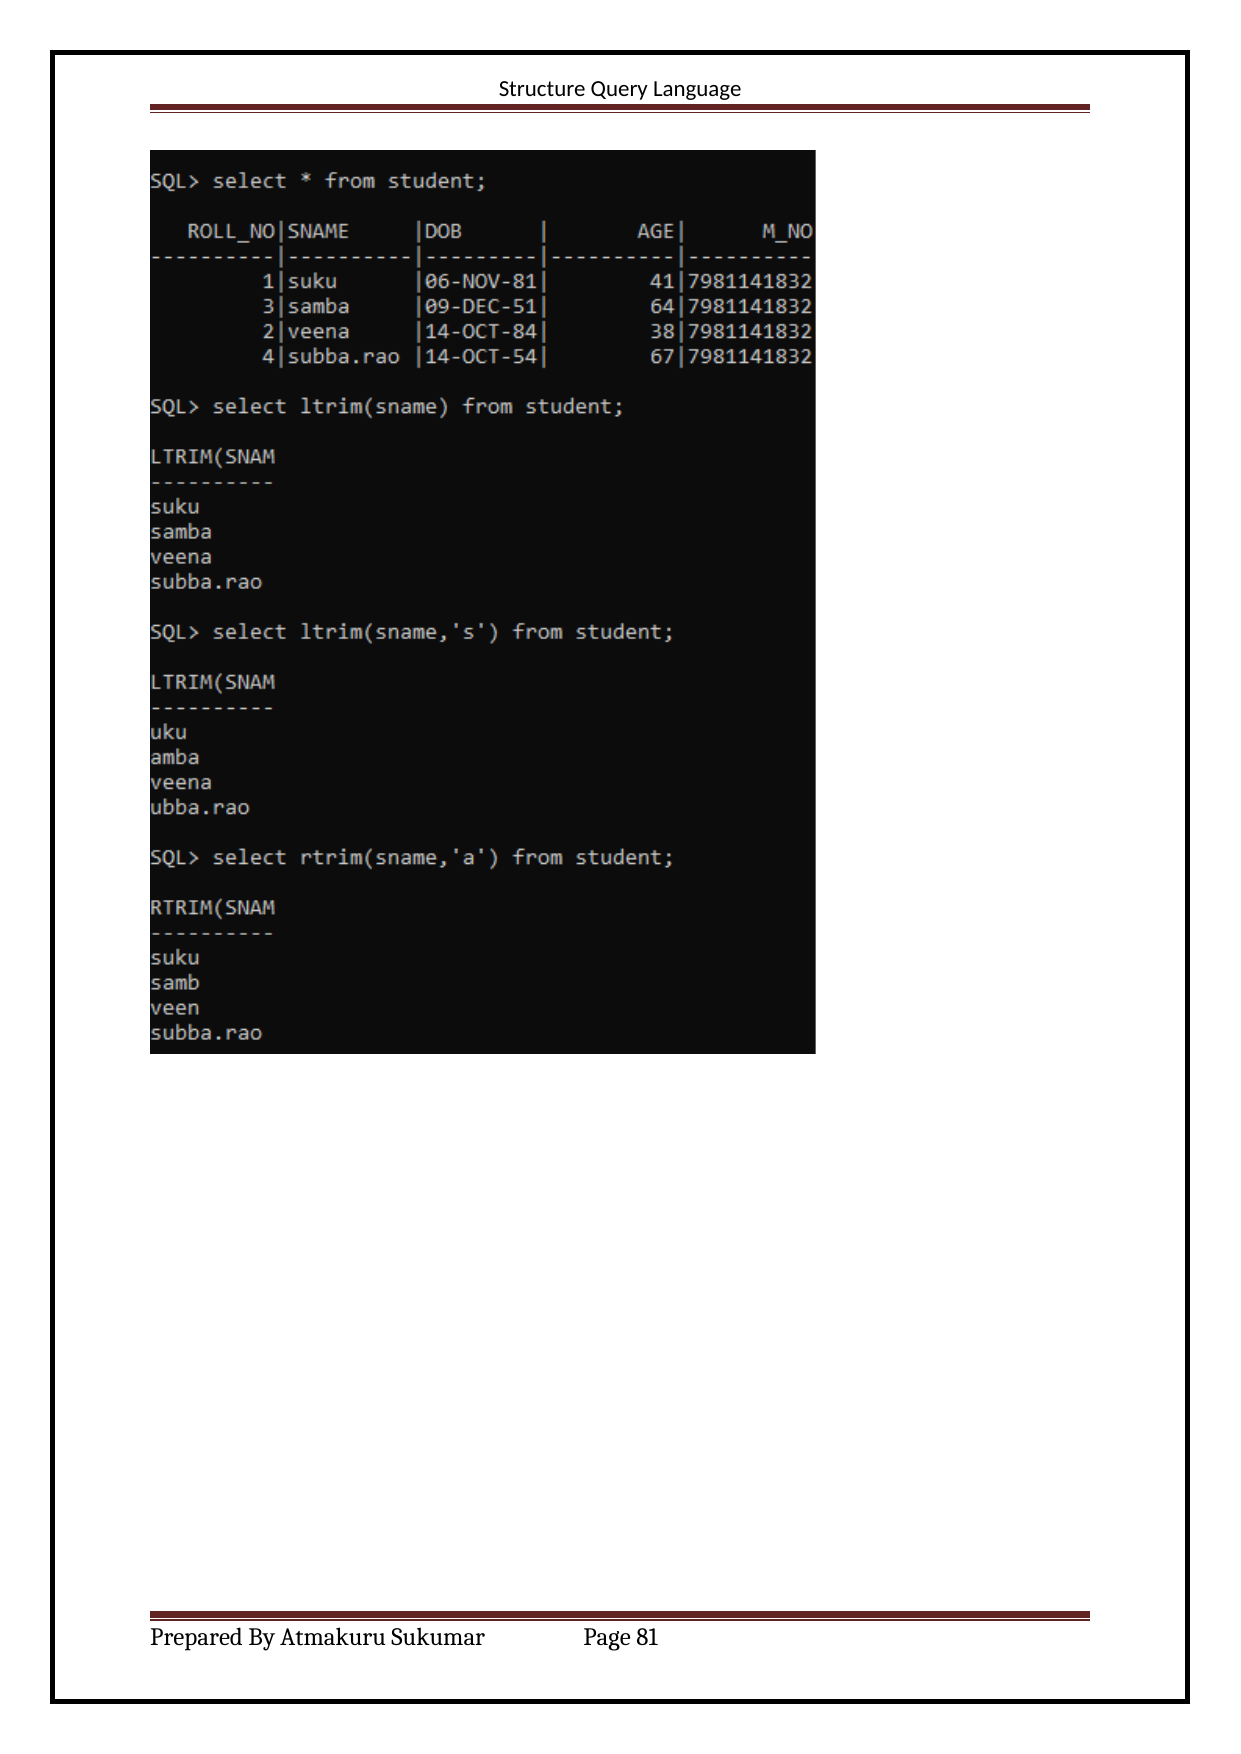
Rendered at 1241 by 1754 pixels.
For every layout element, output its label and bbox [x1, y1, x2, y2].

picture [150, 150, 816, 1054]
